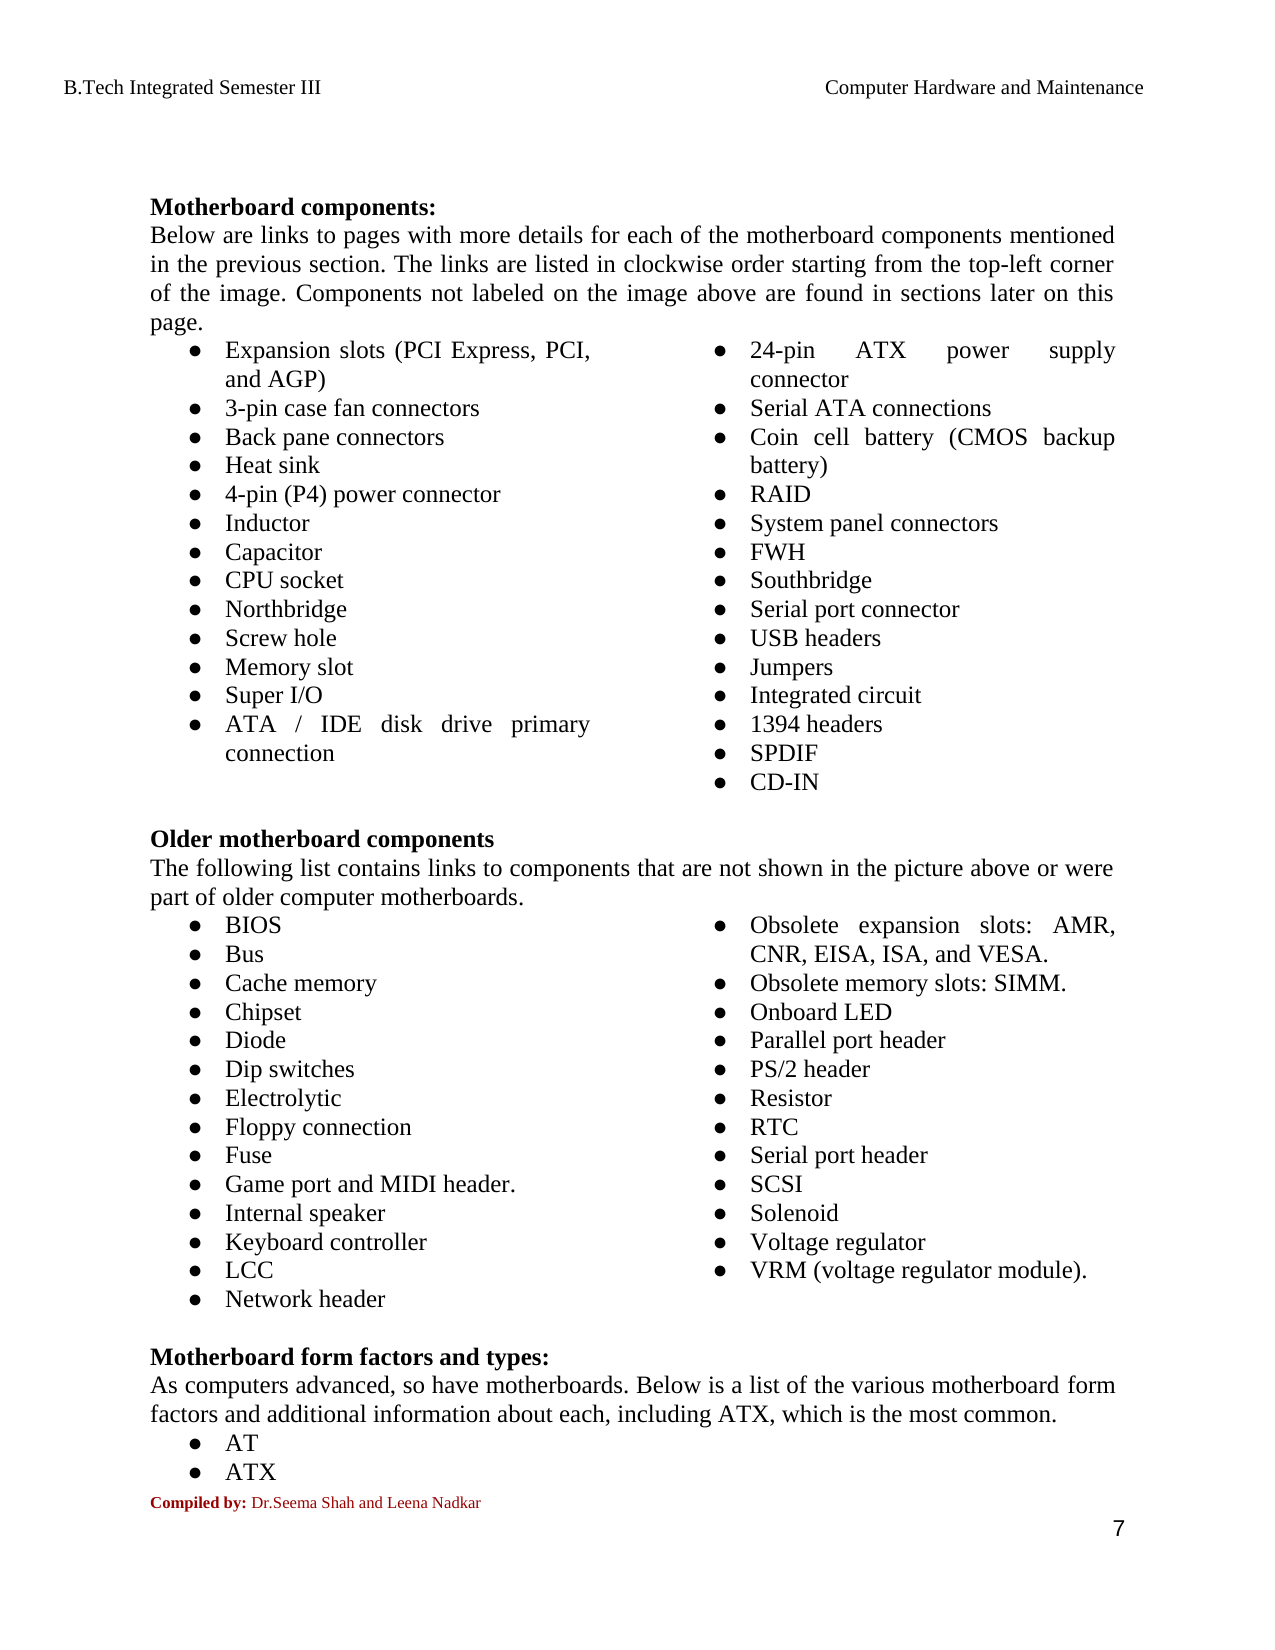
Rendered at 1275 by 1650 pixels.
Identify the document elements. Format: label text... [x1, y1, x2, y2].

list Diode [187, 1026, 591, 1054]
text As computers advanced, so have motherboards. Below is a list of the various motherboard form factors and additional information about each, including ATX, which is the most common. [150, 1371, 1116, 1428]
list Game port and MIDI header. [187, 1169, 591, 1198]
list CPU socket [187, 566, 591, 594]
list Serial ATA connections [712, 393, 1116, 422]
list PS/2 header [712, 1054, 1116, 1083]
list Cache memory [187, 968, 591, 997]
list Capacitor [187, 537, 591, 566]
list 4-pin (P4) power connector [187, 479, 591, 508]
list Onboard LED [712, 997, 1116, 1026]
text Older motherboard components [150, 824, 1116, 853]
list Back pane connectors [187, 422, 591, 451]
list Northbridge [187, 594, 591, 623]
list Heat sink [187, 451, 591, 479]
list Expansion slots (PCI Express, PCI, and AGP) [187, 336, 591, 393]
list AT [187, 1428, 1116, 1457]
list Parallel port header [712, 1026, 1116, 1054]
list 1394 headers [712, 709, 1116, 738]
list USB headers [712, 623, 1116, 652]
list FWH [712, 537, 1116, 566]
list CD-IN [712, 767, 1116, 796]
list Southbridge [712, 566, 1116, 594]
list SCSI [712, 1169, 1116, 1198]
list Coin cell battery (CMOS backup battery) [712, 422, 1116, 479]
list RTC [712, 1112, 1116, 1141]
text Motherboard form factors and types: [150, 1342, 1116, 1371]
list 3-pin case fan connectors [187, 393, 591, 422]
list ATA / IDE disk drive primary connection [187, 709, 591, 767]
list Super I/O [187, 681, 591, 709]
list Solenoid [712, 1198, 1116, 1227]
list SPDIF [712, 738, 1116, 767]
text The following list contains links to components that are not shown in the picture above or were part of older computer motherboards. [150, 853, 1116, 911]
list RAID [712, 479, 1116, 508]
list Resistor [712, 1083, 1116, 1112]
list Internal speaker [187, 1198, 591, 1227]
list VRM (voltage regulator module). [712, 1256, 1116, 1284]
list Electrolytic [187, 1083, 591, 1112]
list Network header [187, 1284, 591, 1313]
list Obsolete expansion slots: AMR, CNR, EISA, ISA, and VESA. [712, 911, 1116, 968]
list Serial port header [712, 1141, 1116, 1169]
list Voltage regulator [712, 1227, 1116, 1256]
list Jumpers [712, 652, 1116, 681]
text Motherboard components: [150, 192, 1116, 221]
list Chipset [187, 997, 591, 1026]
list Inductor [187, 508, 591, 537]
list Fuse [187, 1141, 591, 1169]
list Memory slot [187, 652, 591, 681]
list BIOS [187, 911, 591, 939]
list Screw hole [187, 623, 591, 652]
list ATX [187, 1457, 1116, 1486]
list Bus [187, 939, 591, 968]
list LCC [187, 1256, 591, 1284]
text Below are links to pages with more details for each of the motherboard components mentioned in the previous section. The links are listed in clockwise order starting from the top-left corner of the image. Components not labeled on the image above are found in sections later on this page. [150, 221, 1116, 336]
list System panel connectors [712, 508, 1116, 537]
list Keyboard controller [187, 1227, 591, 1256]
list Integrated circuit [712, 681, 1116, 709]
list Floppy connection [187, 1112, 591, 1141]
list Dip switches [187, 1054, 591, 1083]
list Serial port connector [712, 594, 1116, 623]
list Obsolete memory slots: SIMM. [712, 968, 1116, 997]
list 24-pin ATX power supply connector [712, 336, 1116, 393]
